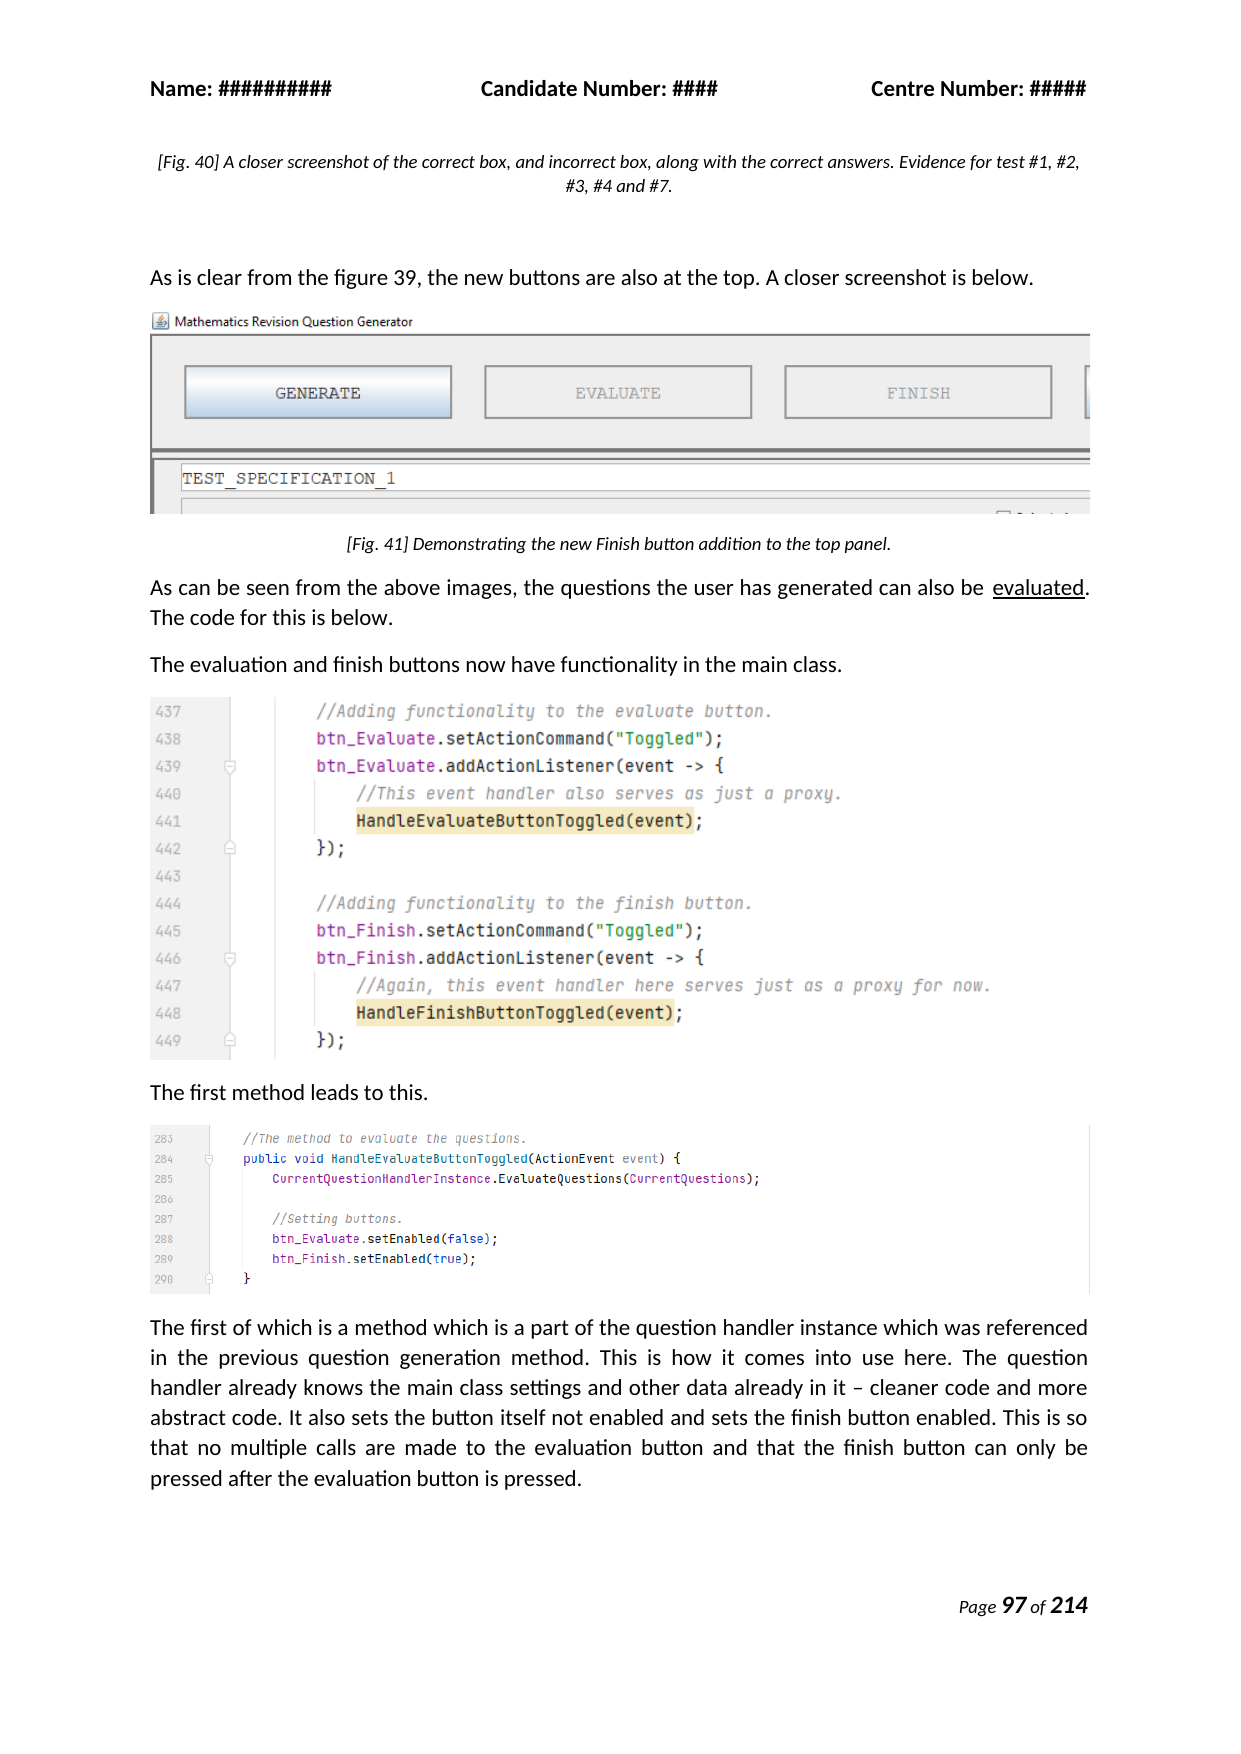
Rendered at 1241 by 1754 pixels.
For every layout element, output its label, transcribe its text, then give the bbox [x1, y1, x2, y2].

text The first method leads to this. [150, 1078, 1090, 1107]
text The evaluation and finish buttons now have functionality in the main class. [150, 650, 1090, 678]
text As can be seen from the above images, the questions the user has generated can also be evaluated. The code for this is below. [150, 573, 1090, 631]
picture [150, 697, 1091, 1060]
text The first of which is a method which is a part of the question handler instance which was referenced in the previous question generation method. This is how it comes into use here. The question handler already knows the main class settings and other data already in it – cleaner code and more abstract code. It also sets the button itself not enabled and sets the finish button enabled. This is so that no multiple calls are made to the evaluation button and that the finish button can only be pressed after the evaluation button is pressed. [150, 1313, 1090, 1492]
text [Fig. 41] Demonstrating the new Finish button addition to the top panel. [150, 532, 1090, 554]
text [Fig. 40] A closer screenshot of the correct box, and incorrect box, along with the correct answers. Evidence for test #1, #2, #3, #4 and #7. [150, 150, 1090, 198]
picture [150, 309, 1091, 514]
text As is clear from the figure 39, the new buttons are also at the top. A closer screenshot is below. [150, 263, 1090, 291]
picture [150, 1125, 1091, 1294]
